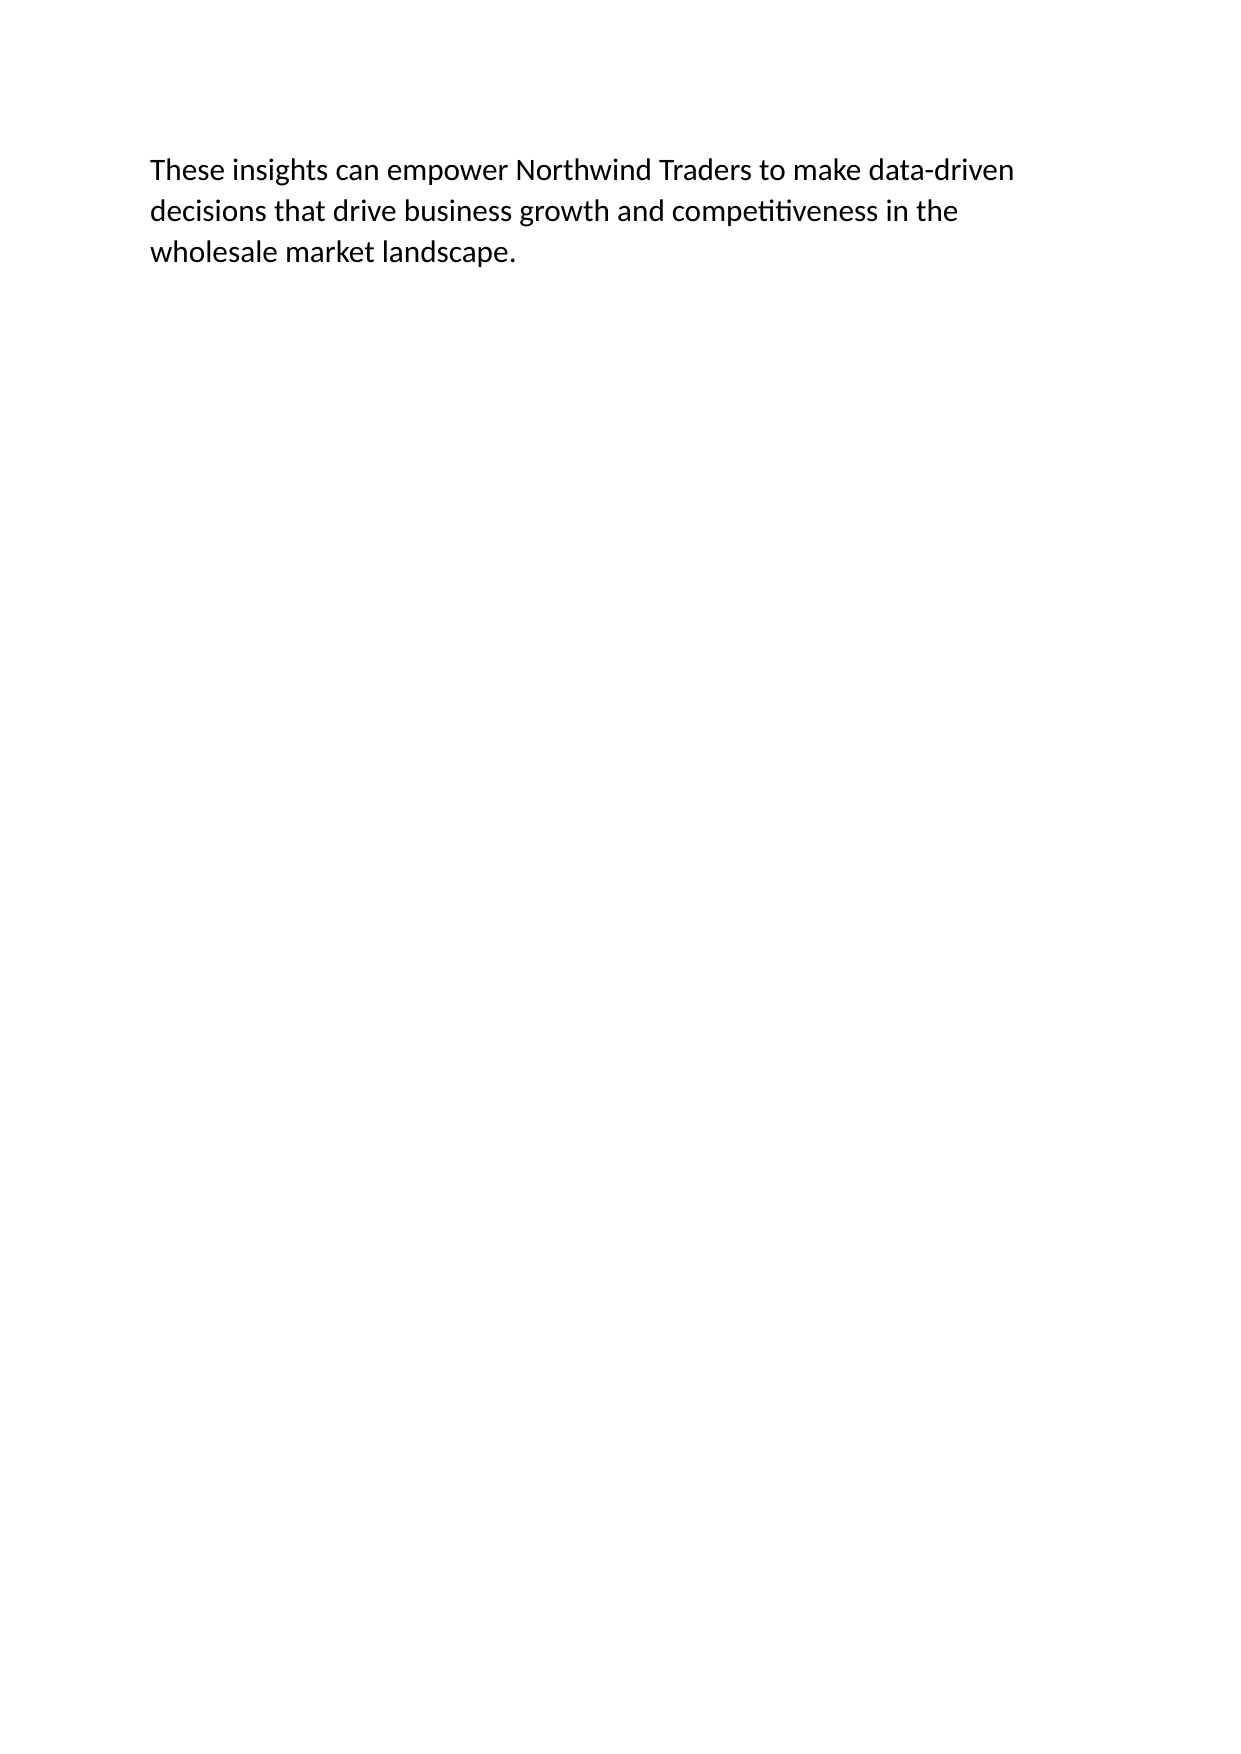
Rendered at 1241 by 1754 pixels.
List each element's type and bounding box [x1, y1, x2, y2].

text [150, 150, 1090, 270]
